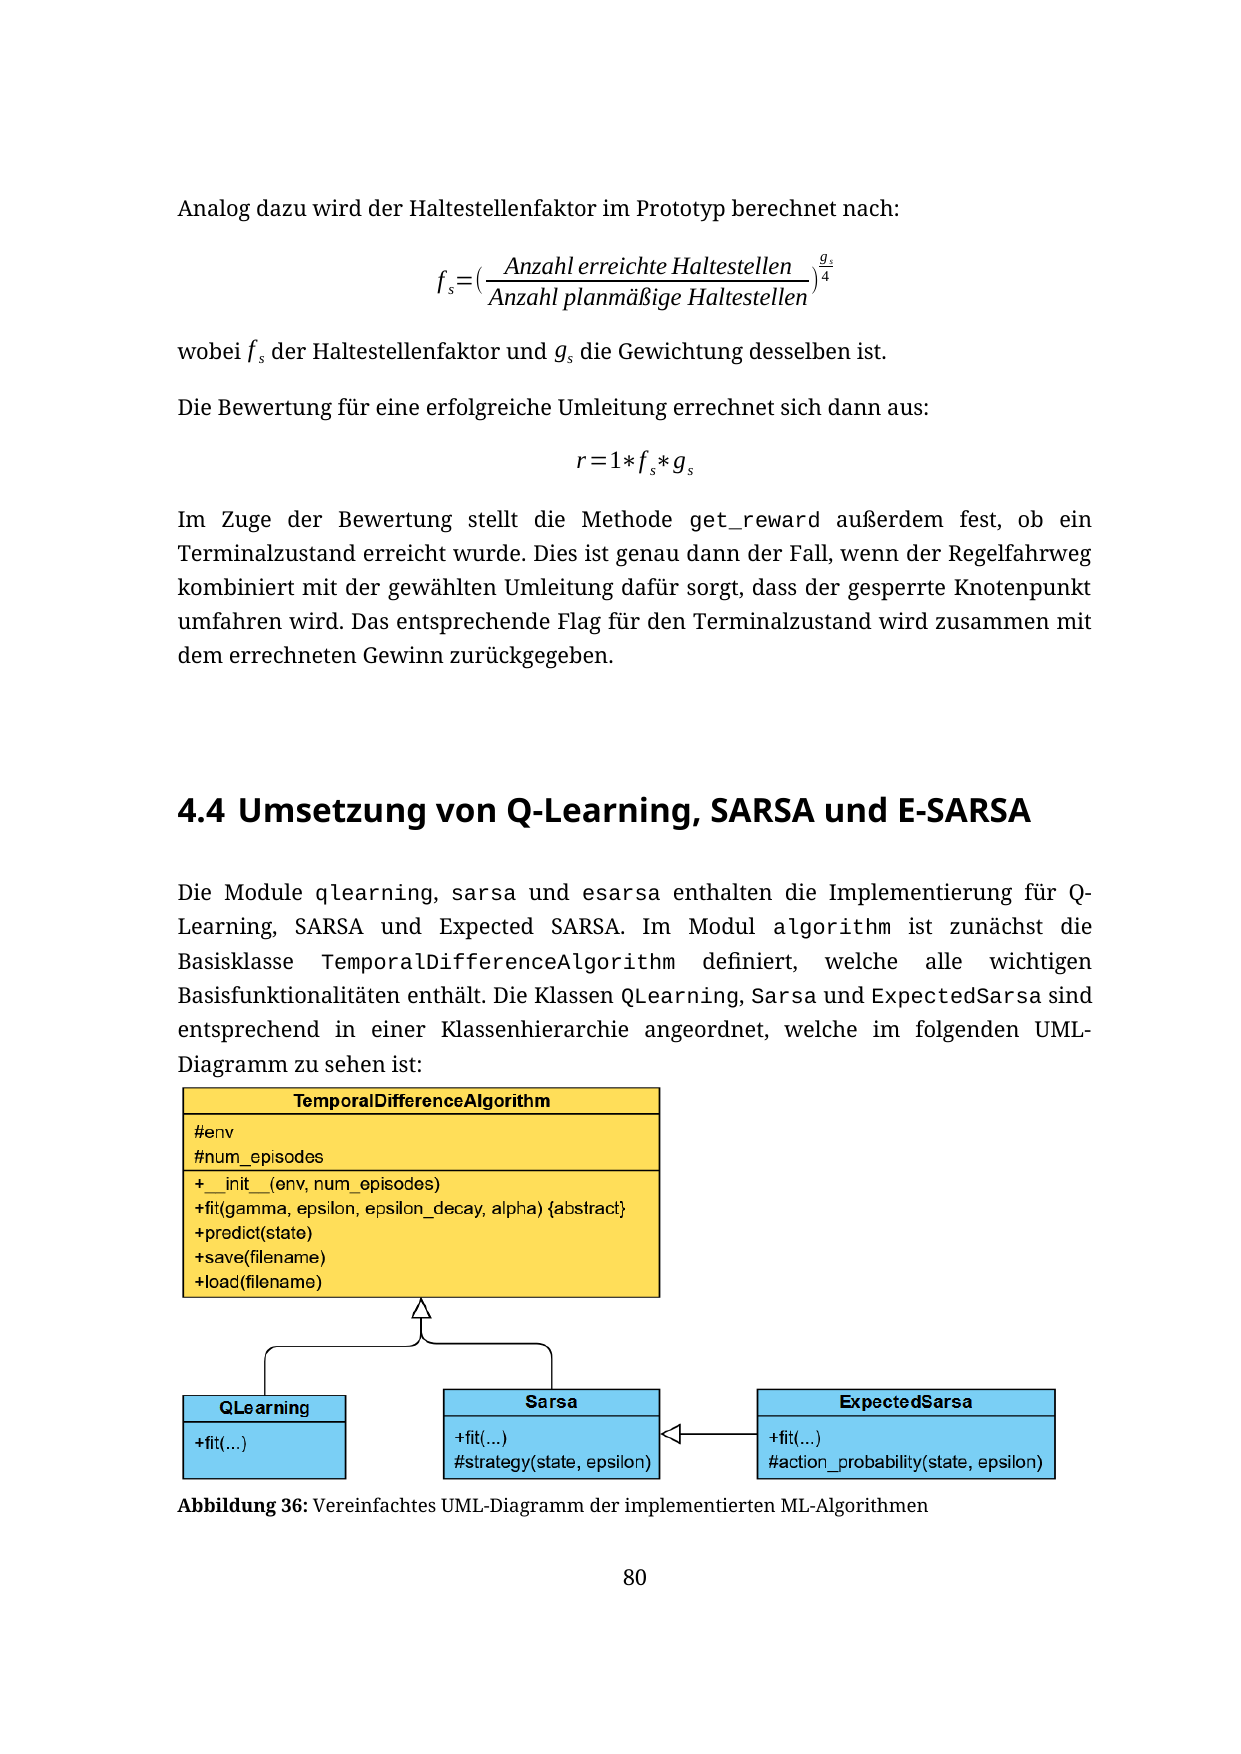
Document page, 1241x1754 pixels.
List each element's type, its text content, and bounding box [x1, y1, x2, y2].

text Die Bewertung für eine erfolgreiche Umleitung errechnet sich dann aus: [177, 392, 1092, 422]
subtitle Umsetzung von Q-Learning, SARSA und E-SARSA [177, 787, 1092, 833]
picture [168, 1081, 1071, 1487]
text Die Module qlearning, sarsa und esarsa enthalten die Implementierung für Q-Learning, SARSA und Expected SARSA. Im Modul algorithm ist zunächst die Basisklasse TemporalDifferenceAlgorithm definiert, welche alle wichtigen Basisfunktionalitäten enthält. Die Klassen QLearning, Sarsa und ExpectedSarsa sind entsprechend in einer Klassenhierarchie angeordnet, welche im folgenden UML-Diagramm zu sehen ist: [177, 877, 1092, 1078]
text Im Zuge der Bewertung stellt die Methode get_reward außerdem fest, ob ein Terminalzustand erreicht wurde. Dies ist genau dann der Fall, wenn der Regelfahrweg kombiniert mit der gewählten Umleitung dafür sorgt, dass der gesperrte Knotenpunkt umfahren wird. Das entsprechende Flag für den Terminalzustand wird zusammen mit dem errechneten Gewinn zurückgegeben. [177, 504, 1092, 670]
text Analog dazu wird der Haltestellenfaktor im Prototyp berechnet nach: [177, 192, 1092, 222]
text wobei der Haltestellenfaktor und die Gewichtung desselben ist. [177, 336, 1092, 367]
